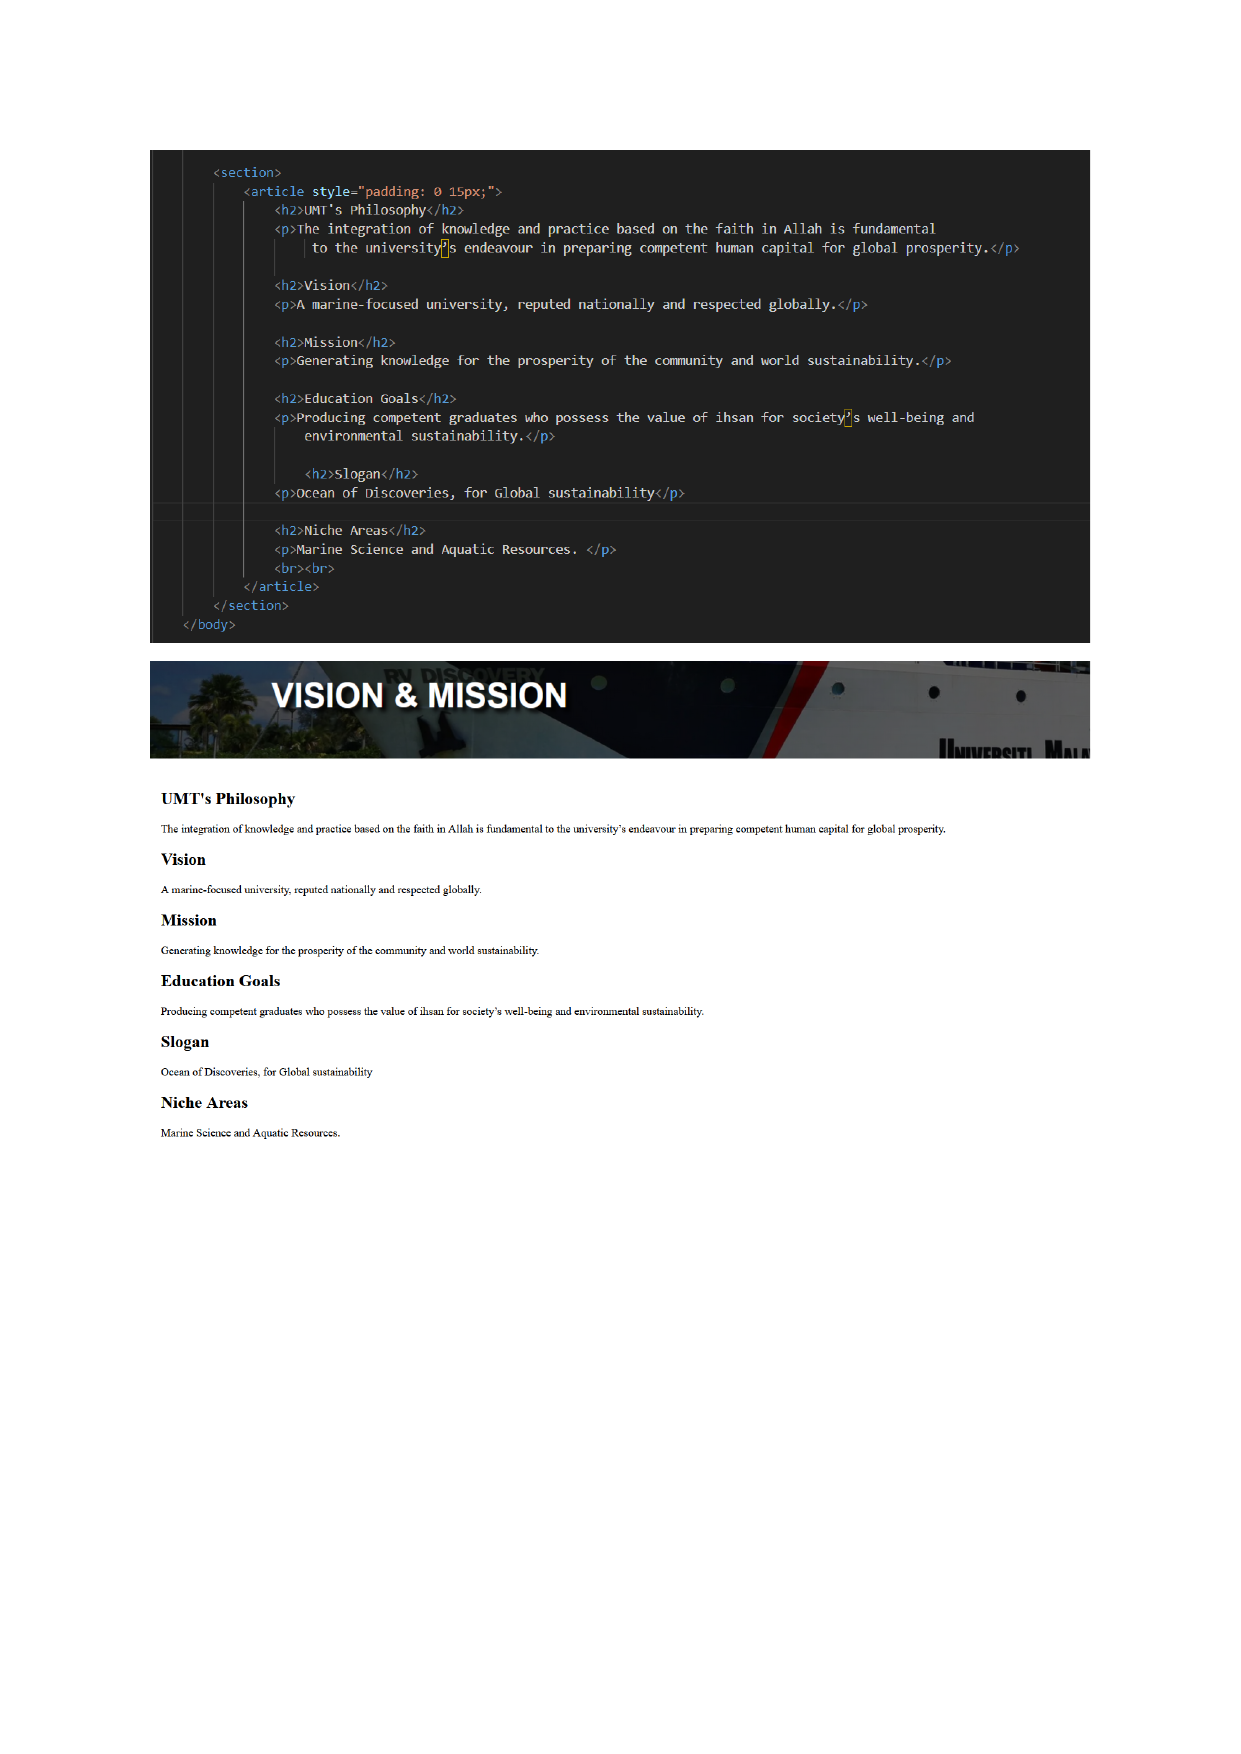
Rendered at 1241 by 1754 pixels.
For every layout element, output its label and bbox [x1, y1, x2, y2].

picture [150, 661, 1091, 1164]
picture [150, 150, 1091, 643]
